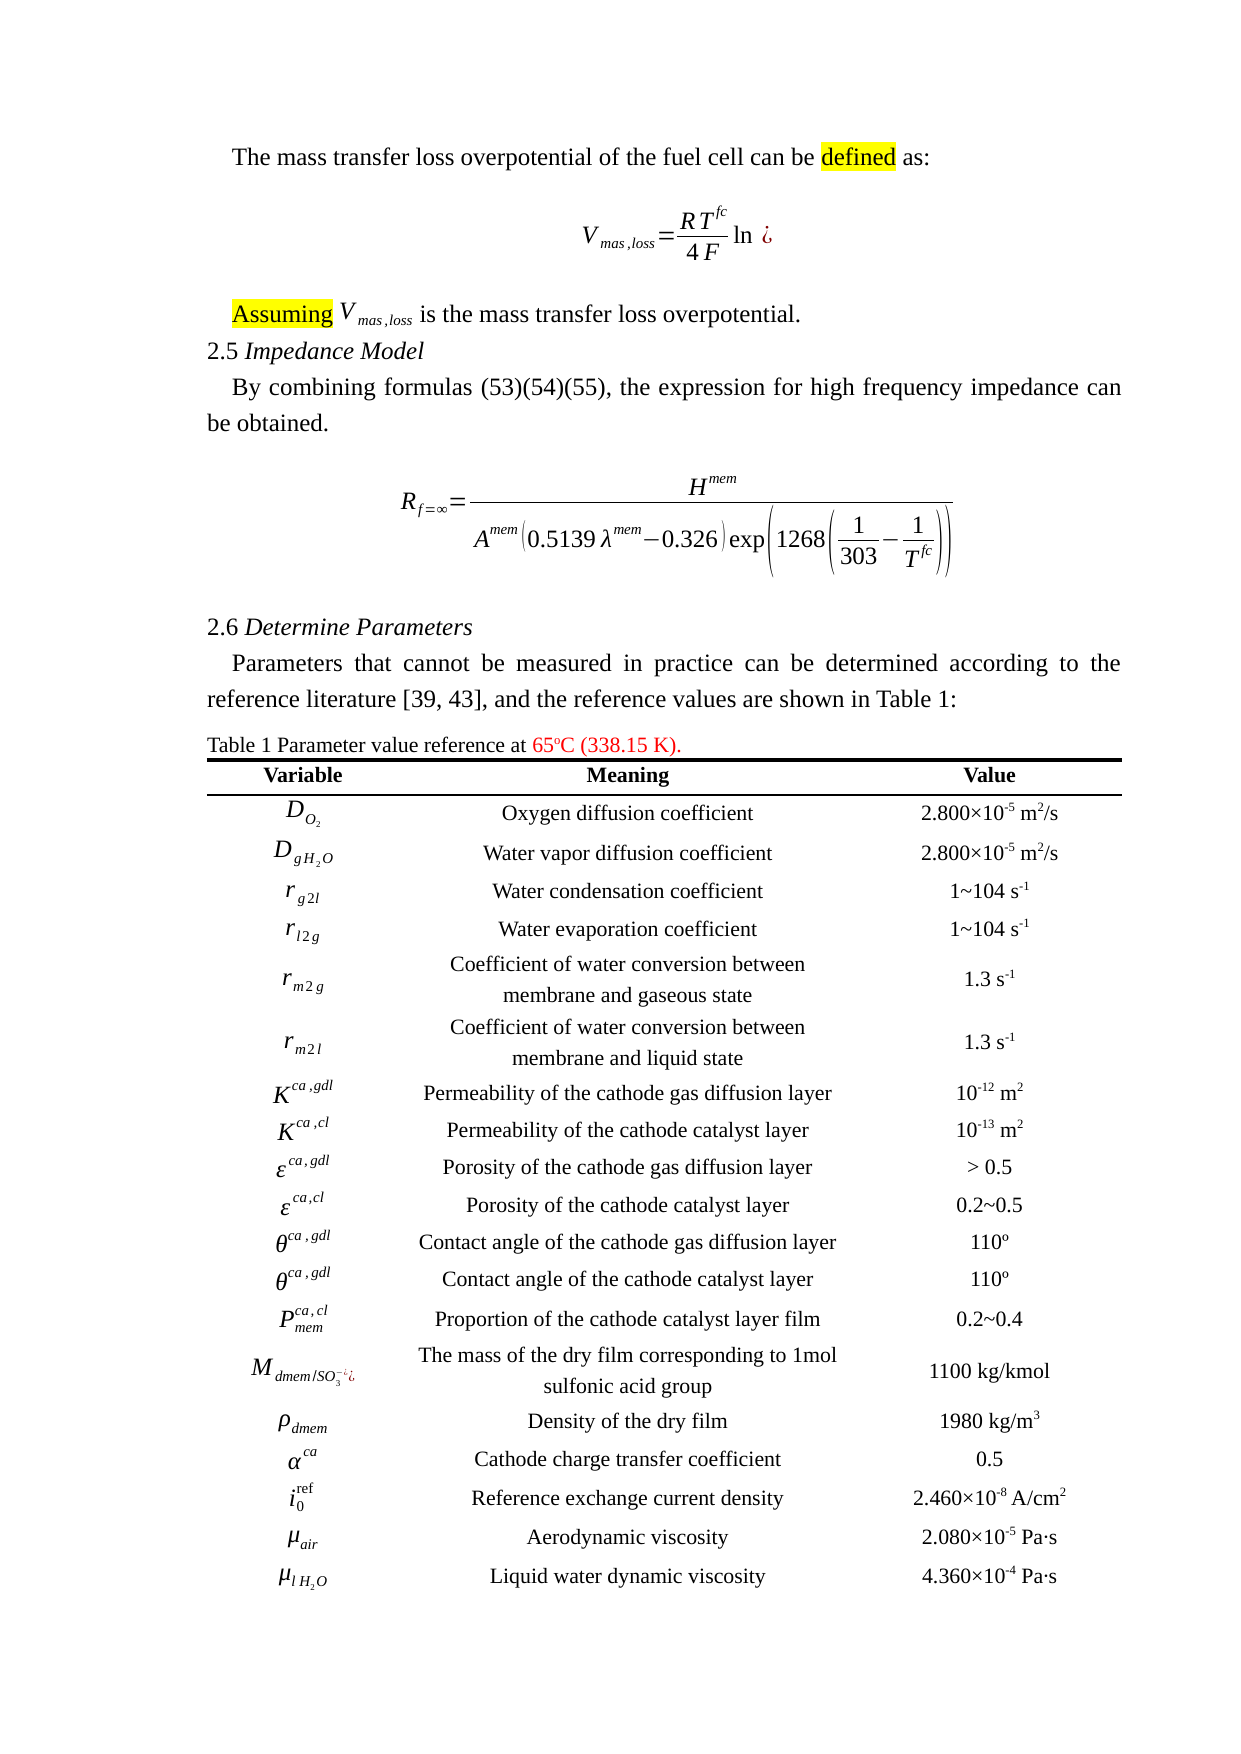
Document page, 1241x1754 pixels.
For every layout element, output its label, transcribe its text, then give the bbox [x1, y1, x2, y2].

table_cell Liquid water dynamic viscosity [399, 1559, 856, 1598]
table_cell 0.5 [856, 1443, 1122, 1480]
table_header Value [856, 762, 1122, 794]
table_cell [207, 876, 399, 913]
table_cell [207, 1521, 399, 1559]
table_cell Porosity of the cathode gas diffusion layer [399, 1151, 856, 1189]
table_cell 1100 kg/kmol [856, 1342, 1122, 1405]
text By combining formulas (53)(54)(55), the expression for high frequency impedance can be obtained. [207, 372, 1122, 437]
table_cell > 0.5 [856, 1151, 1122, 1189]
table_cell 1980 kg/m3 [856, 1405, 1122, 1443]
table_cell 1~104 s-1 [856, 876, 1122, 913]
table_cell [207, 1342, 399, 1405]
table_cell Water vapor diffusion coefficient [399, 836, 856, 876]
table_cell Cathode charge transfer coefficient [399, 1443, 856, 1480]
text The mass transfer loss overpotential of the fuel cell can be defined as: [896, 142, 1122, 171]
table_cell [207, 1226, 399, 1263]
table_cell 110º [856, 1264, 1122, 1301]
table_cell 2.800×10-5 m2/s [856, 796, 1122, 836]
table_cell [207, 1301, 399, 1342]
table_cell Aerodynamic viscosity [399, 1521, 856, 1559]
text The mass transfer loss overpotential of the fuel cell can be defined as: [207, 142, 821, 171]
table_cell [207, 836, 399, 876]
table_cell [207, 1077, 399, 1114]
table_cell [207, 1480, 399, 1521]
table_cell Oxygen diffusion coefficient [399, 796, 856, 836]
table_cell Density of the dry film [399, 1405, 856, 1443]
text Parameters that cannot be measured in practice can be determined according to the reference literature [39, 43], and the reference values are shown in Table 1: [207, 648, 1122, 713]
table_cell [207, 1443, 399, 1480]
table_cell 1.3 s-1 [856, 951, 1122, 1014]
table_cell 0.2~0.5 [856, 1189, 1122, 1226]
table_cell 1.3 s-1 [856, 1014, 1122, 1077]
table_cell [207, 796, 399, 836]
table_cell 110º [856, 1226, 1122, 1263]
table_cell 10-12 m2 [856, 1077, 1122, 1114]
table_cell [207, 1405, 399, 1443]
table_header Meaning [399, 762, 856, 794]
table_cell 2.800×10-5 m2/s [856, 836, 1122, 876]
table_cell [207, 913, 399, 951]
text Assuming is the mass transfer loss overpotential. [207, 298, 1122, 329]
text (61) [207, 469, 1122, 580]
table_cell Permeability of the cathode gas diffusion layer [399, 1077, 856, 1114]
subtitle 2.5 Impedance Model [207, 336, 1122, 365]
table_cell Porosity of the cathode catalyst layer [399, 1189, 856, 1226]
table_cell 0.2~0.4 [856, 1301, 1122, 1342]
table_cell Reference exchange current density [399, 1480, 856, 1521]
table_header Variable [207, 762, 399, 794]
table_cell The mass of the dry film corresponding to 1mol sulfonic acid group [399, 1342, 856, 1405]
table_cell [207, 951, 399, 1014]
subtitle 2.6 Determine Parameters [207, 612, 1122, 641]
table_cell [207, 1189, 399, 1226]
table_cell 2.460×10-8 A/cm2 [856, 1480, 1122, 1521]
text (60) [207, 203, 1122, 265]
table_cell 4.360×10-4 Pa∙s [856, 1559, 1122, 1598]
text Table 1 Parameter value reference at 65oC (338.15 K). [207, 720, 1122, 758]
table_cell 10-13 m2 [856, 1114, 1122, 1151]
table_cell 2.080×10-5 Pa∙s [856, 1521, 1122, 1559]
table_cell [207, 1264, 399, 1301]
table_cell [207, 1559, 399, 1598]
table_cell Permeability of the cathode catalyst layer [399, 1114, 856, 1151]
table_cell [207, 1114, 399, 1151]
table_cell Contact angle of the cathode gas diffusion layer [399, 1226, 856, 1263]
table_cell Water evaporation coefficient [399, 913, 856, 951]
table_cell Proportion of the cathode catalyst layer film [399, 1301, 856, 1342]
table_cell Contact angle of the cathode catalyst layer [399, 1264, 856, 1301]
table_cell 1~104 s-1 [856, 913, 1122, 951]
table_cell [207, 1151, 399, 1189]
table_cell Water condensation coefficient [399, 876, 856, 913]
table_cell Coefficient of water conversion between membrane and gaseous state [399, 951, 856, 1014]
table_cell Coefficient of water conversion between membrane and liquid state [399, 1014, 856, 1077]
table_cell [207, 1014, 399, 1077]
